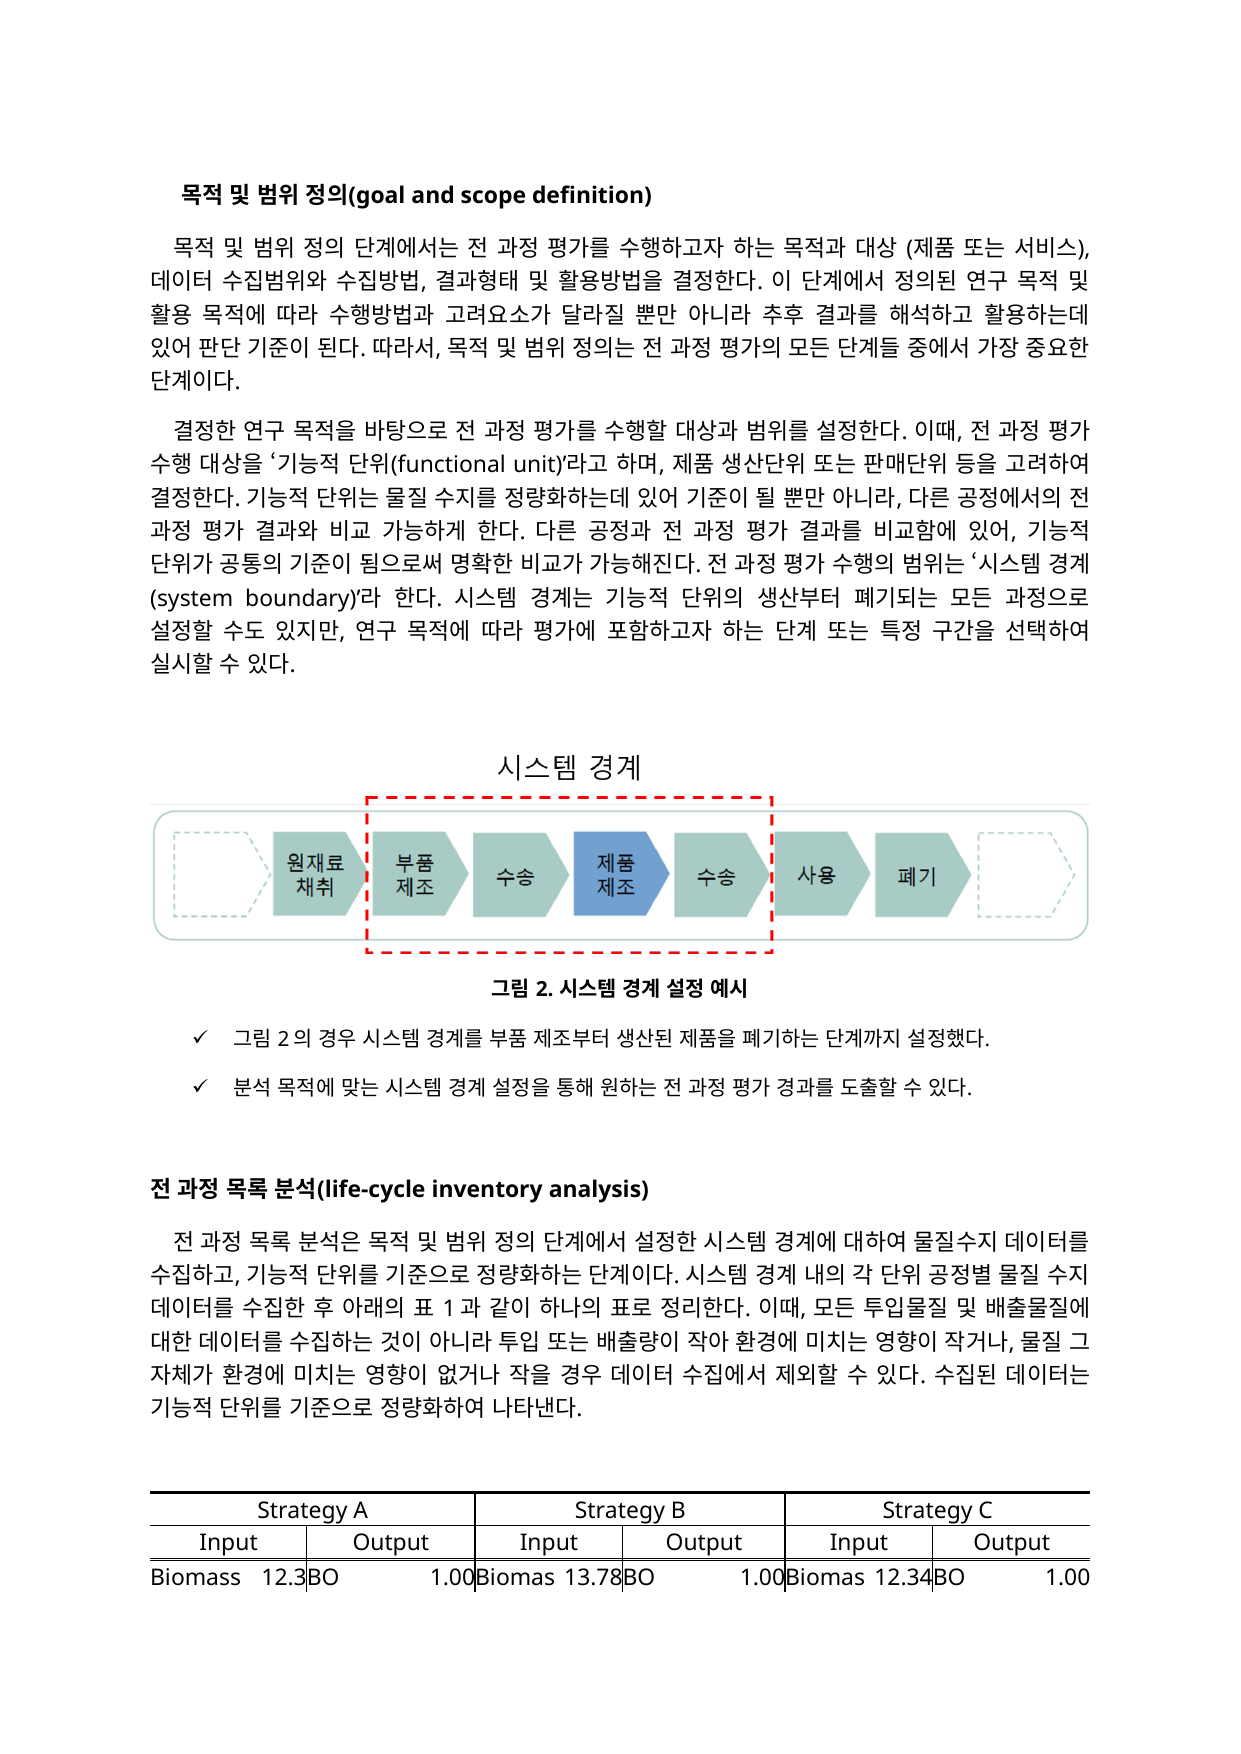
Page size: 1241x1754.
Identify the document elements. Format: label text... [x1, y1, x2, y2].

table_cell Input [150, 1526, 306, 1557]
list 분석 목적에 맞는 시스템 경계 설정을 통해 원하는 전 과정 평가 경과를 도출할 수 있다. [192, 1071, 1090, 1102]
table_cell BO [933, 1561, 1036, 1592]
table_cell BO [307, 1561, 416, 1592]
table_cell Output [623, 1526, 784, 1557]
table_cell BO [623, 1561, 726, 1592]
table_cell 1.00 [1036, 1561, 1090, 1592]
text 목적 및 범위 정의 단계에서는 전 과정 평가를 수행하고자 하는 목적과 대상 (제품 또는 서비스), 데이터 수집범위와 수집방법, 결과형태 및 활용방법을 결정한다. 이 단계에서 정의된 연구 목적 및 활용 목적에 따라 수행방법과 고려요소가 달라질 뿐만 아니라 추후 결과를 해석하고 활용하는데 있어 판단 기준이 된다. 따라서, 목적 및 범위 정의는 전 과정 평가의 모든 단계들 중에서 가장 중요한 단계이다. [150, 230, 1090, 396]
text 결정한 연구 목적을 바탕으로 전 과정 평가를 수행할 대상과 범위를 설정한다. 이때, 전 과정 평가 수행 대상을 ‘기능적 단위(functional unit)’라고 하며, 제품 생산단위 또는 판매단위 등을 고려하여 결정한다. 기능적 단위는 물질 수지를 정량화하는데 있어 기준이 될 뿐만 아니라, 다른 공정에서의 전 과정 평가 결과와 비교 가능하게 한다. 다른 공정과 전 과정 평가 결과를 비교함에 있어, 기능적 단위가 공통의 기준이 됨으로써 명확한 비교가 가능해진다. 전 과정 평가 수행의 범위는 ‘시스템 경계(system boundary)’라 한다. 시스템 경계는 기능적 단위의 생산부터 폐기되는 모든 과정으로 설정할 수도 있지만, 연구 목적에 따라 평가에 포함하고자 하는 단계 또는 특정 구간을 선택하여 실시할 수 있다. [150, 413, 1090, 680]
table_header Strategy A [150, 1494, 474, 1525]
table_cell Output [933, 1526, 1090, 1557]
table_cell Biomass [786, 1561, 873, 1592]
table_cell Input [476, 1526, 622, 1557]
table_cell 1.00 [726, 1561, 784, 1592]
table_cell 12.34 [253, 1561, 306, 1592]
table_cell Input [786, 1526, 932, 1557]
table_cell 12.34 [874, 1561, 932, 1592]
table_header Strategy B [476, 1494, 784, 1525]
subtitle 목적 및 범위 정의(goal and scope definition) [181, 177, 1090, 211]
table_cell Biomass [476, 1561, 563, 1592]
table_cell 1.00 [416, 1561, 474, 1592]
table_cell Biomass [150, 1561, 253, 1592]
table_cell Output [307, 1526, 474, 1557]
text 그림 2. 시스템 경계 설정 예시 [150, 973, 1090, 1003]
table_header Strategy C [786, 1494, 1090, 1525]
list 그림 2의 경우 시스템 경계를 부품 제조부터 생산된 제품을 폐기하는 단계까지 설정했다. [192, 1022, 1090, 1052]
picture [150, 743, 1090, 954]
table_cell 13.78 [563, 1561, 622, 1592]
subtitle 전 과정 목록 분석(life-cycle inventory analysis) [150, 1171, 1090, 1204]
text 전 과정 목록 분석은 목적 및 범위 정의 단계에서 설정한 시스템 경계에 대하여 물질수지 데이터를 수집하고, 기능적 단위를 기준으로 정량화하는 단계이다. 시스템 경계 내의 각 단위 공정별 물질 수지 데이터를 수집한 후 아래의 표 1과 같이 하나의 표로 정리한다. 이때, 모든 투입물질 및 배출물질에 대한 데이터를 수집하는 것이 아니라 투입 또는 배출량이 작아 환경에 미치는 영향이 작거나, 물질 그 자체가 환경에 미치는 영향이 없거나 작을 경우 데이터 수집에서 제외할 수 있다. 수집된 데이터는 기능적 단위를 기준으로 정량화하여 나타낸다. [150, 1224, 1090, 1424]
